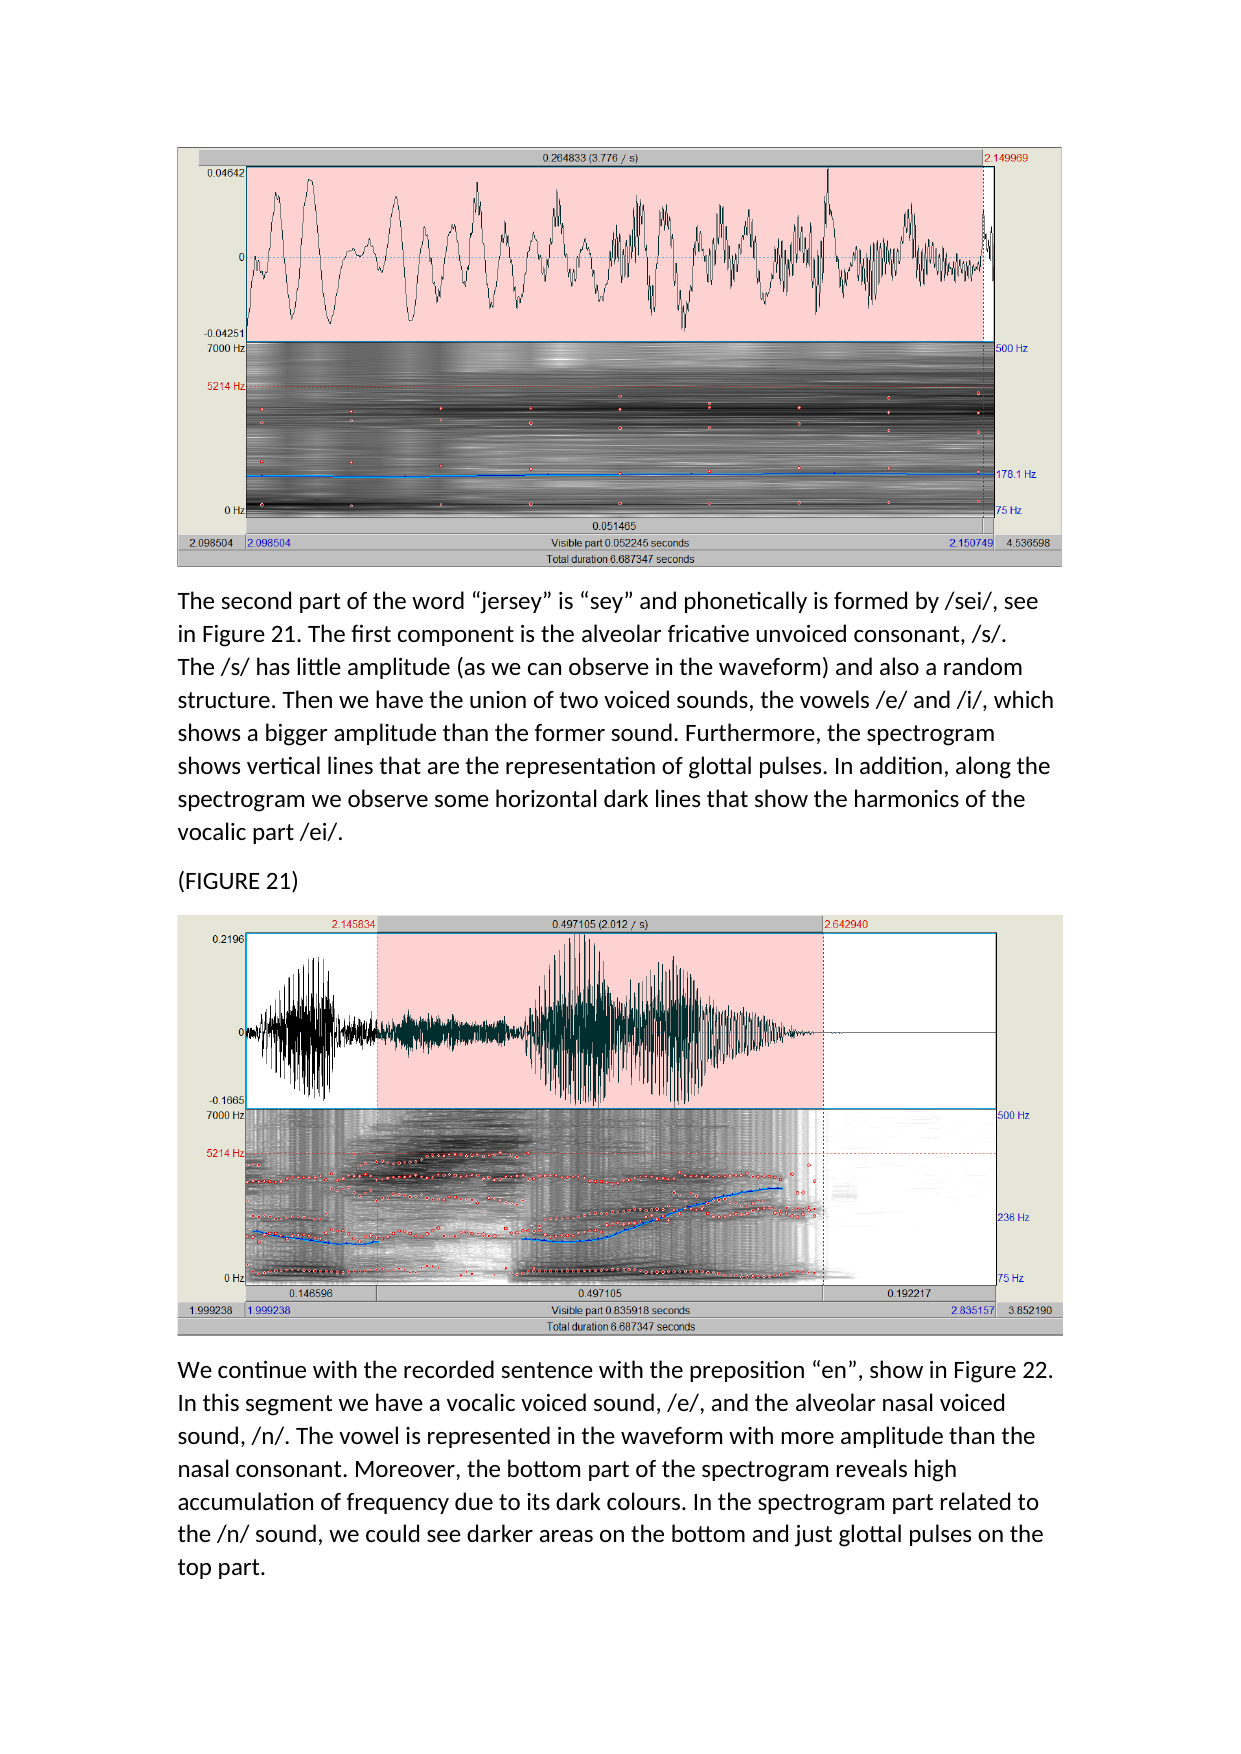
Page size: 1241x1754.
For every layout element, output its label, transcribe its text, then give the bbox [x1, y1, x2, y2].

text (FIGURE 21) [177, 865, 1063, 896]
text We continue with the recorded sentence with the preposition “en”, show in Figure 22. In this segment we have a vocalic voiced sound, /e/, and the alveolar nasal voiced sound, /n/. The vowel is represented in the waveform with more amplitude than the nasal consonant. Moreover, the bottom part of the spectrogram reveals high accumulation of frequency due to its dark colours. In the spectrogram part related to the /n/ sound, we could see darker areas on the bottom and just glottal pulses on the top part. [177, 1354, 1063, 1582]
text The second part of the word “jersey” is “sey” and phonetically is formed by /sei/, see in Figure 21. The first component is the alveolar fricative unvoiced consonant, /s/. The /s/ has little amplitude (as we can observe in the waveform) and also a random structure. Then we have the union of two voiced sounds, the vowels /e/ and /i/, which shows a bigger amplitude than the former sound. Furthermore, the spectrogram shows vertical lines that are the representation of glottal pulses. In addition, along the spectrogram we observe some horizontal dark lines that show the harmonics of the vocalic part /ei/. [177, 585, 1063, 846]
picture [177, 915, 1063, 1336]
picture [177, 147, 1062, 567]
